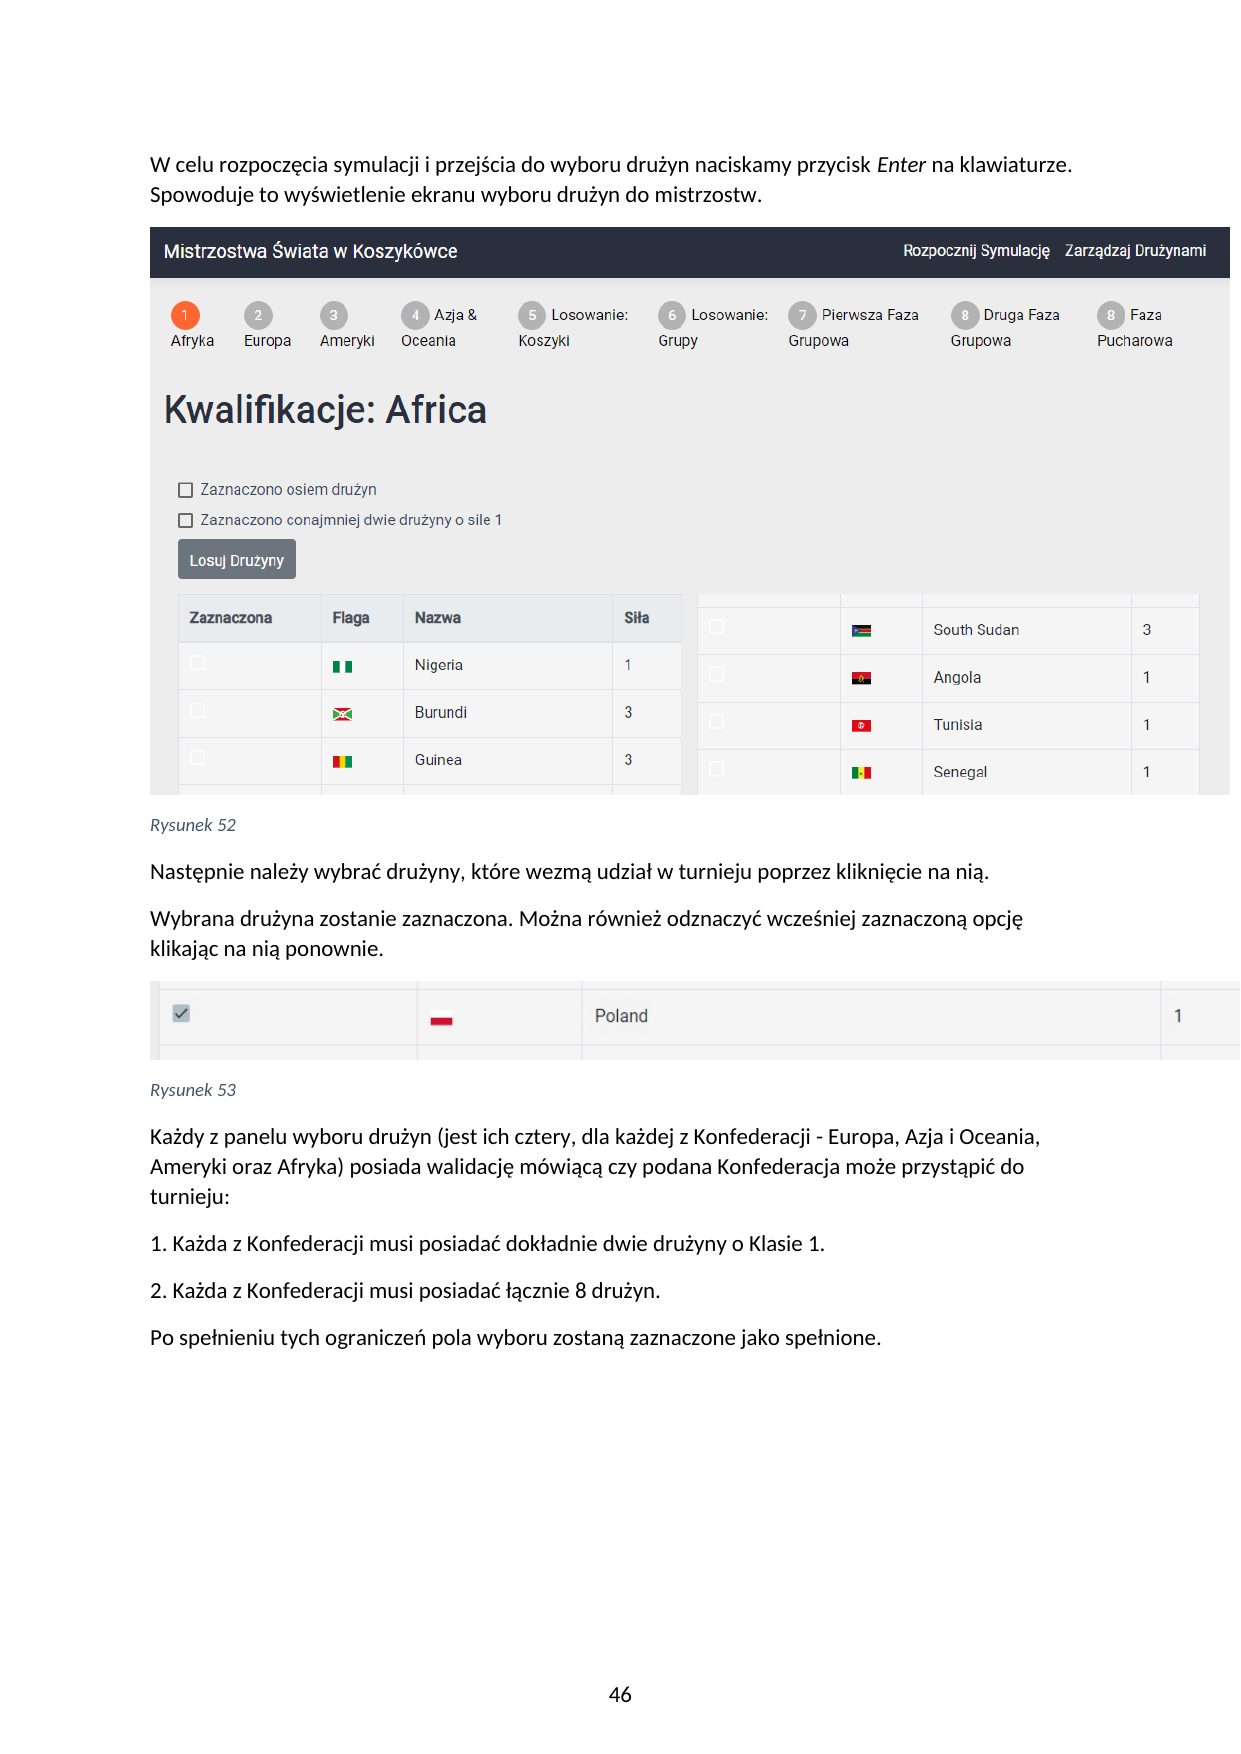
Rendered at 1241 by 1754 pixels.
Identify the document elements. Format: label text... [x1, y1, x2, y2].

text Wybrana drużyna zostanie zaznaczona. Można również odznaczyć wcześniej zaznaczoną opcję klikając na nią ponownie. [150, 904, 1090, 962]
text Po spełnieniu tych ograniczeń pola wyboru zostaną zaznaczone jako spełnione. [150, 1323, 1090, 1351]
text Każdy z panelu wyboru drużyn (jest ich cztery, dla każdej z Konfederacji - Europa, Azja i Oceania, Ameryki oraz Afryka) posiada walidację mówiącą czy podana Konfederacja może przystąpić do turnieju: [150, 1122, 1090, 1210]
picture [150, 981, 1241, 1060]
text 2. Każda z Konfederacji musi posiadać łącznie 8 drużyn. [150, 1276, 1090, 1304]
picture [150, 227, 1230, 795]
text W celu rozpoczęcia symulacji i przejścia do wyboru drużyn naciskamy przycisk Enter na klawiaturze. Spowoduje to wyświetlenie ekranu wyboru drużyn do mistrzostw. [150, 150, 1090, 208]
text 1. Każda z Konfederacji musi posiadać dokładnie dwie drużyny o Klasie 1. [150, 1229, 1090, 1257]
text Następnie należy wybrać drużyny, które wezmą udział w turnieju poprzez kliknięcie na nią. [150, 857, 1090, 885]
